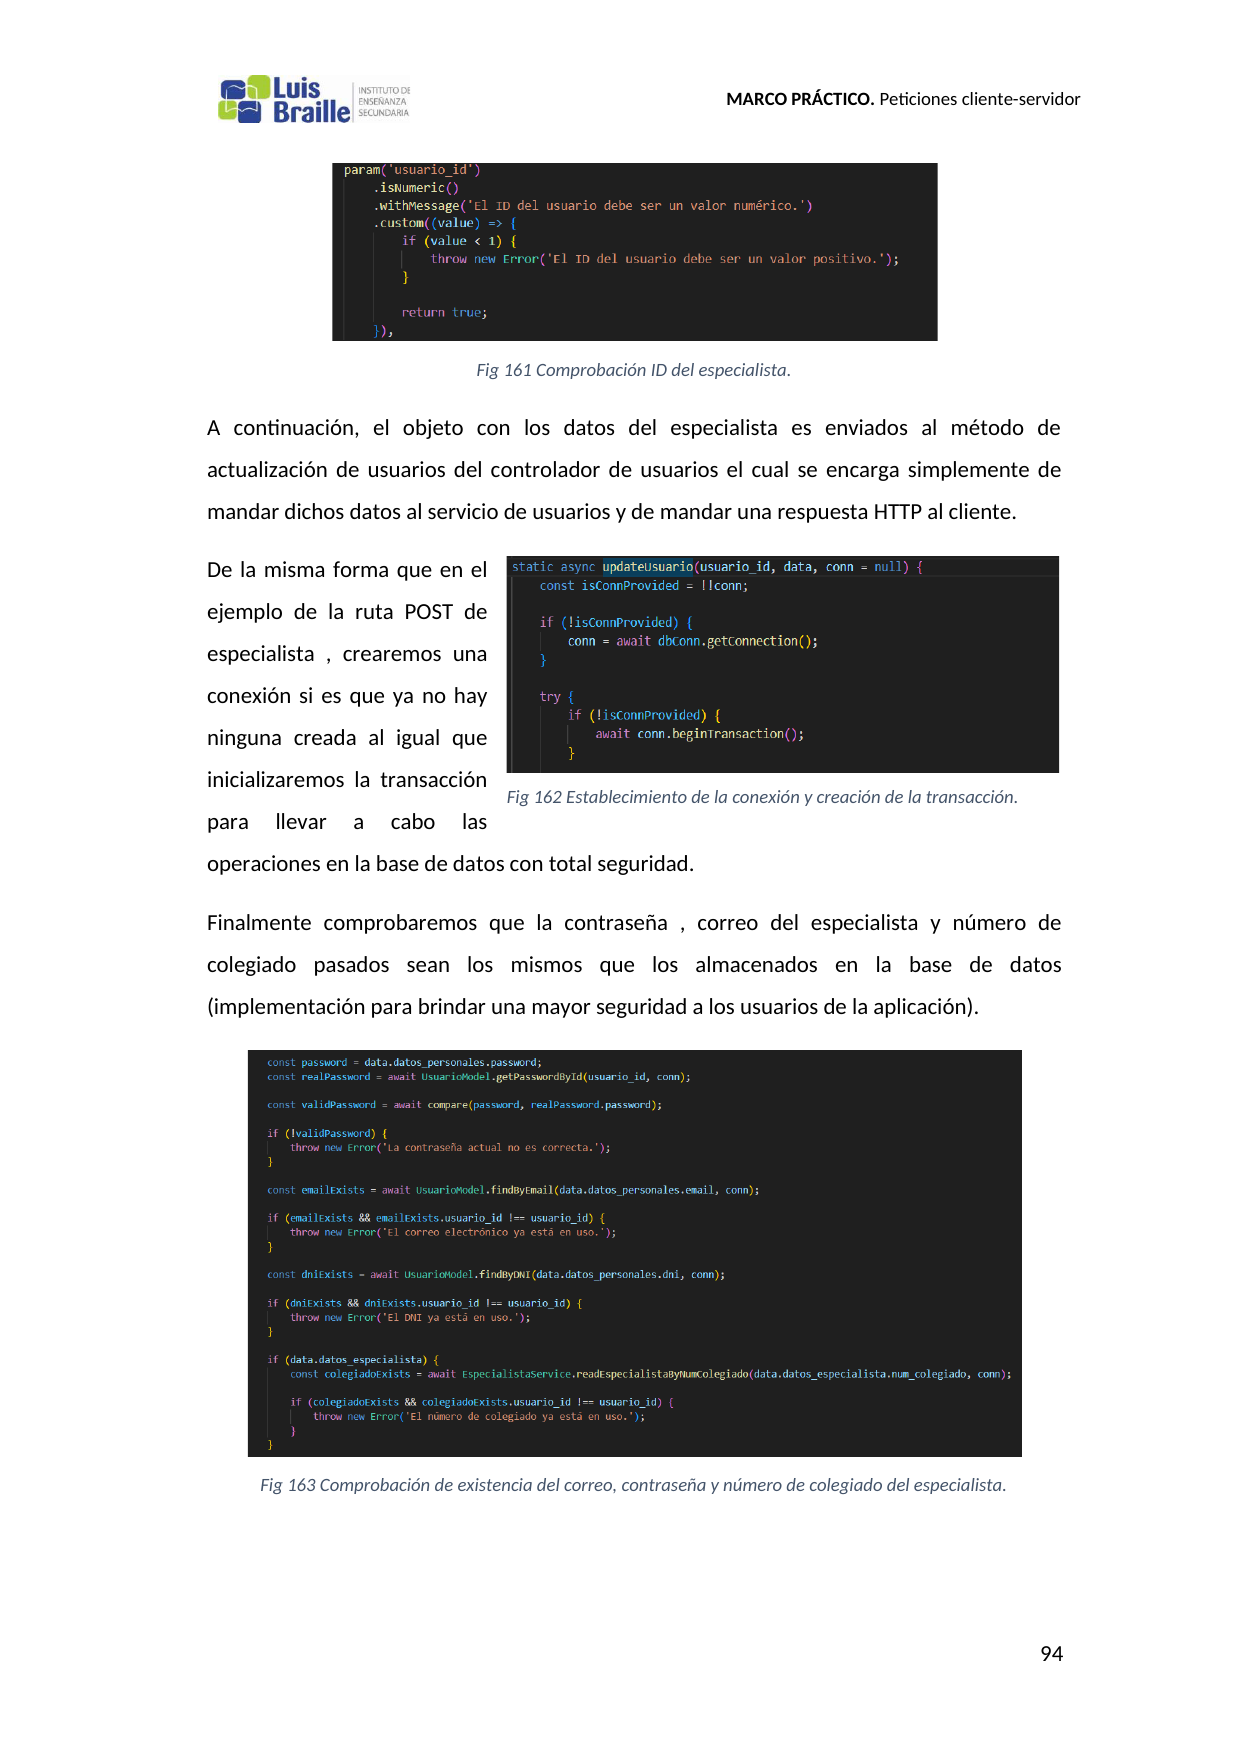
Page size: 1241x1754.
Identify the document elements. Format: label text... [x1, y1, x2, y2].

picture [506, 556, 1059, 772]
text A continuación, el objeto con los datos del especialista es enviados al método de actualización de usuarios del controlador de usuarios el cual se encarga simplemente de mandar dichos datos al servicio de usuarios y de mandar una respuesta HTTP al cliente. [207, 413, 1063, 525]
picture [332, 163, 938, 341]
picture [247, 1050, 1022, 1457]
text Fig 161 Comprobación ID del especialista. [207, 358, 1063, 381]
text Fig 163 Comprobación de existencia del correo, contraseña y número de colegiado del especialista. [207, 1473, 1063, 1496]
text Finalmente comprobaremos que la contraseña , correo del especialista y número de colegiado pasados sean los mismos que los almacenados en la base de datos (implementación para brindar una mayor seguridad a los usuarios de la aplicación). [207, 908, 1063, 1020]
